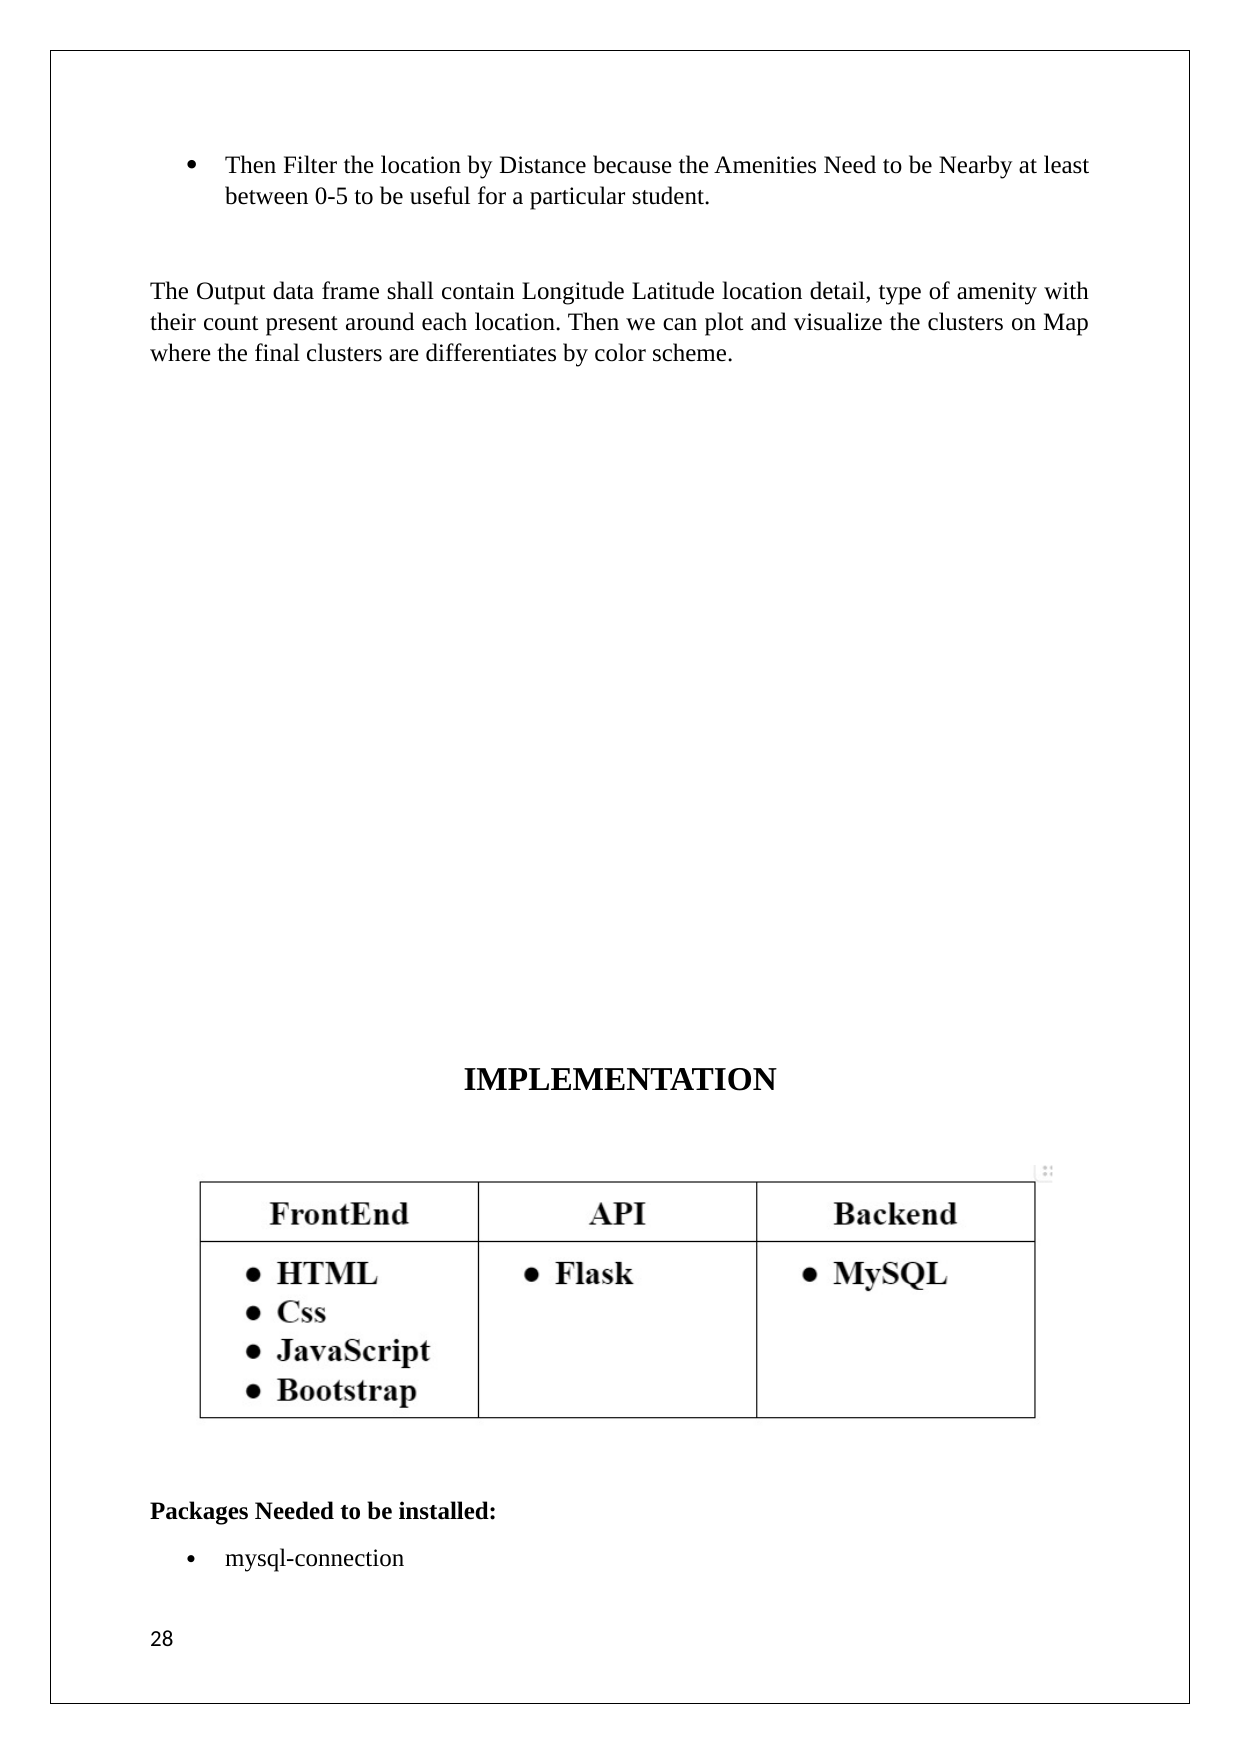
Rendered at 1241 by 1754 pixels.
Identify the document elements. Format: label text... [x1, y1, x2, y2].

list Then Filter the location by Distance because the Amenities Need to be Nearby at least between 0-5 to be useful for a particular student. [187, 150, 1090, 210]
text Packages Needed to be installed: [150, 1496, 1090, 1524]
text The Output data frame shall contain Longitude Latitude location detail, type of amenity with their count present around each location. Then we can plot and visualize the clusters on Map where the final clusters are differentiates by color scheme. [150, 276, 1090, 367]
list mysql-connection [187, 1543, 1090, 1572]
text IMPLEMENTATION [150, 1059, 1090, 1098]
picture [187, 1165, 1053, 1430]
